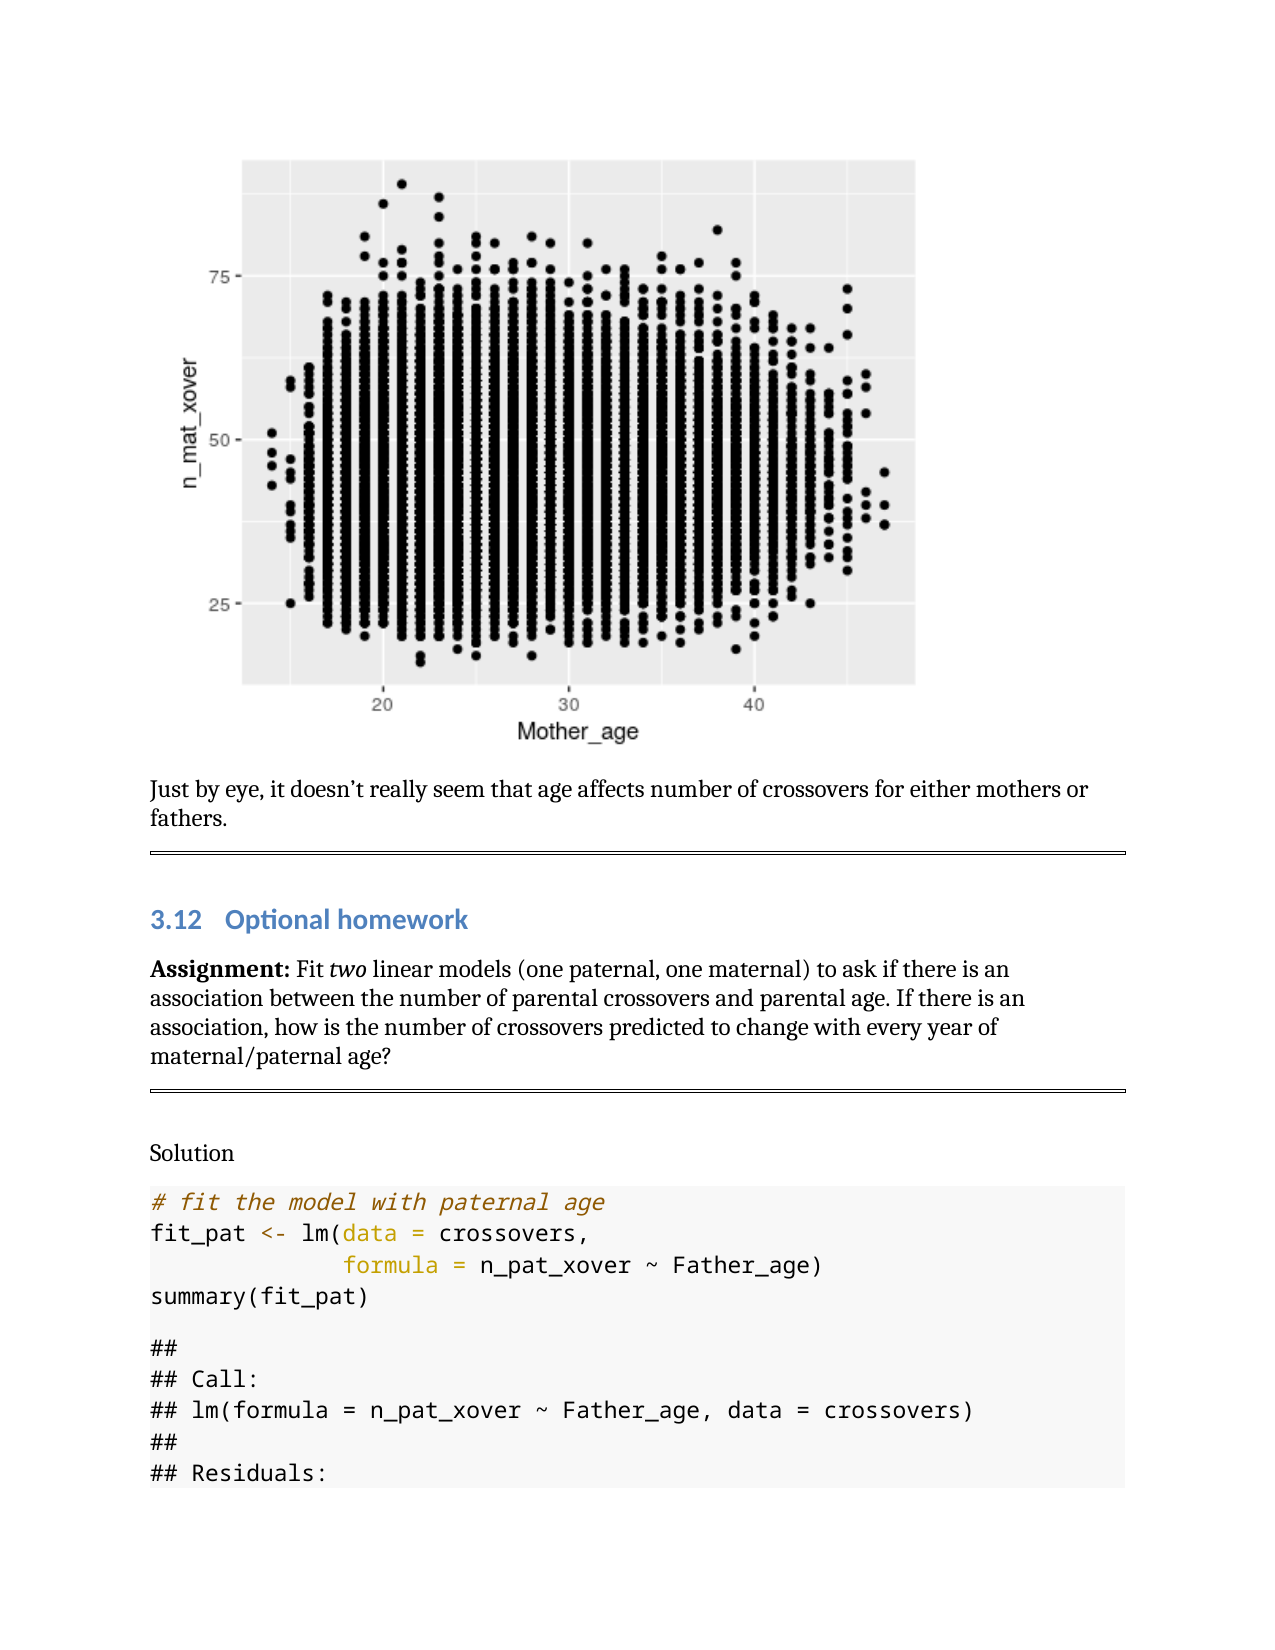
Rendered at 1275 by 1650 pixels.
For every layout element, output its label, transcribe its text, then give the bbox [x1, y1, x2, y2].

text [150, 1332, 1125, 1488]
text Solution [150, 1139, 1125, 1167]
text # fit the model with paternal age fit_pat <- lm(data = crossovers, formula = n_pat_xover ~ Father_age) summary(fit_pat) [150, 1186, 1125, 1311]
picture [168, 150, 927, 757]
subtitle 3.12 Optional homework [150, 901, 1125, 937]
text Just by eye, it doesn’t really seem that age affects number of crossovers for either mothers or fathers. [150, 775, 1125, 833]
text Assignment: Fit two linear models (one paternal, one maternal) to ask if there is an association between the number of parental crossovers and parental age. If there is an association, how is the number of crossovers predicted to change with every year of maternal/paternal age? [150, 955, 1125, 1070]
